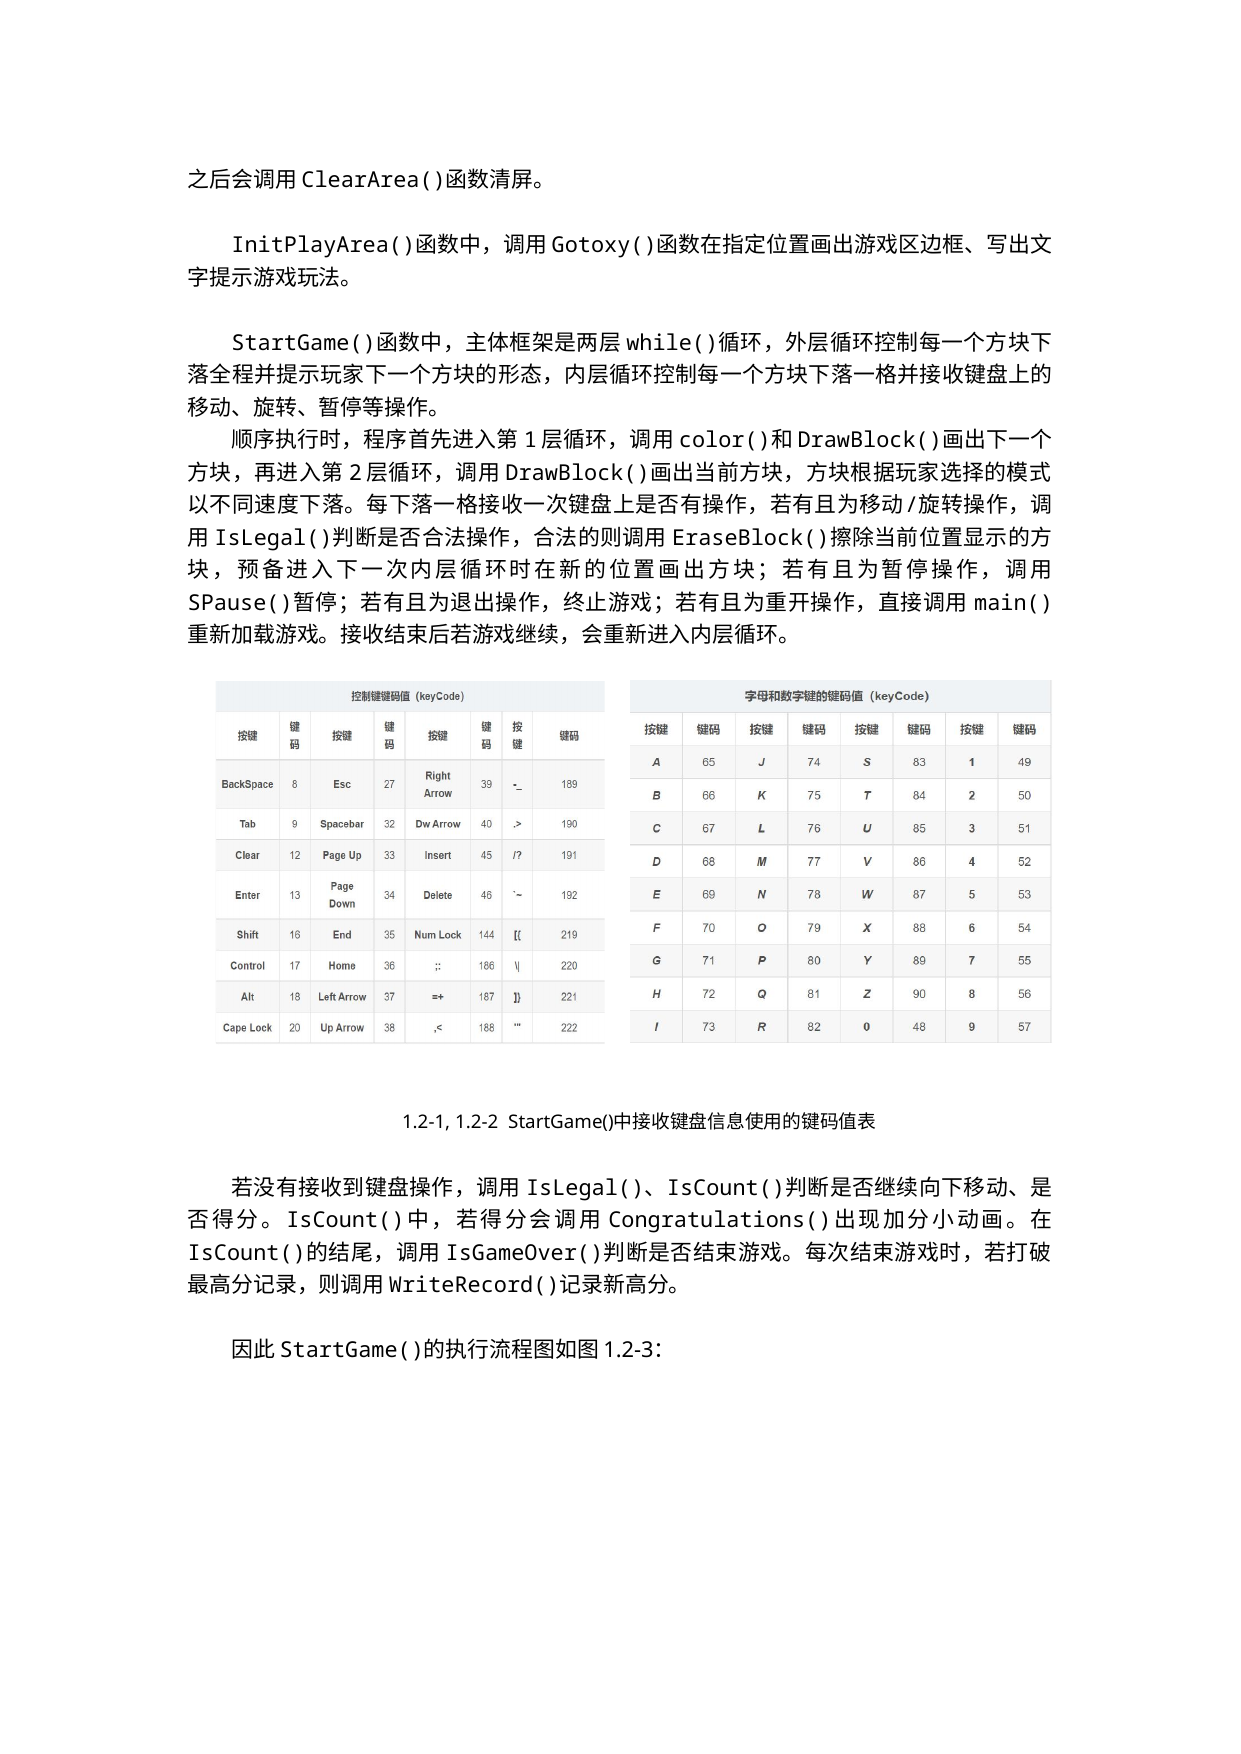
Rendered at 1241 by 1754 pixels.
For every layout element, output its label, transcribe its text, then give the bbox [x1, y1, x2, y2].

text 因此StartGame()的执行流程图如图1.2-3： [187, 1332, 1053, 1364]
text 顺序执行时，程序首先进入第1层循环，调用color()和DrawBlock()画出下一个方块，再进入第2层循环，调用DrawBlock()画出当前方块，方块根据玩家选择的模式以不同速度下落。每下落一格接收一次键盘上是否有操作，若有且为移动/旋转操作，调用IsLegal()判断是否合法操作，合法的则调用EraseBlock()擦除当前位置显示的方块，预备进入下一次内层循环时在新的位置画出方块；若有且为暂停操作，调用SPause()暂停；若有且为退出操作，终止游戏；若有且为重开操作，直接调用main()重新加载游戏。接收结束后若游戏继续，会重新进入内层循环。 [187, 422, 1053, 649]
text 若没有接收到键盘操作，调用IsLegal()、IsCount()判断是否继续向下移动、是否得分。IsCount()中，若得分会调用Congratulations()出现加分小动画。在IsCount()的结尾，调用IsGameOver()判断是否结束游戏。每次结束游戏时，若打破最高分记录，则调用WriteRecord()记录新高分。 [187, 1169, 1053, 1299]
picture [630, 680, 1053, 1043]
text 1.2-1, 1.2-2 StartGame()中接收键盘信息使用的键码值表 [187, 1104, 1053, 1137]
text StartGame()函数中，主体框架是两层while()循环，外层循环控制每一个方块下落全程并提示玩家下一个方块的形态，内层循环控制每一个方块下落一格并接收键盘上的移动、旋转、暂停等操作。 [187, 324, 1053, 422]
picture [215, 681, 605, 1045]
text InitPlayArea()函数中，调用Gotoxy()函数在指定位置画出游戏区边框、写出文字提示游戏玩法。 [187, 227, 1053, 292]
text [187, 162, 1053, 194]
